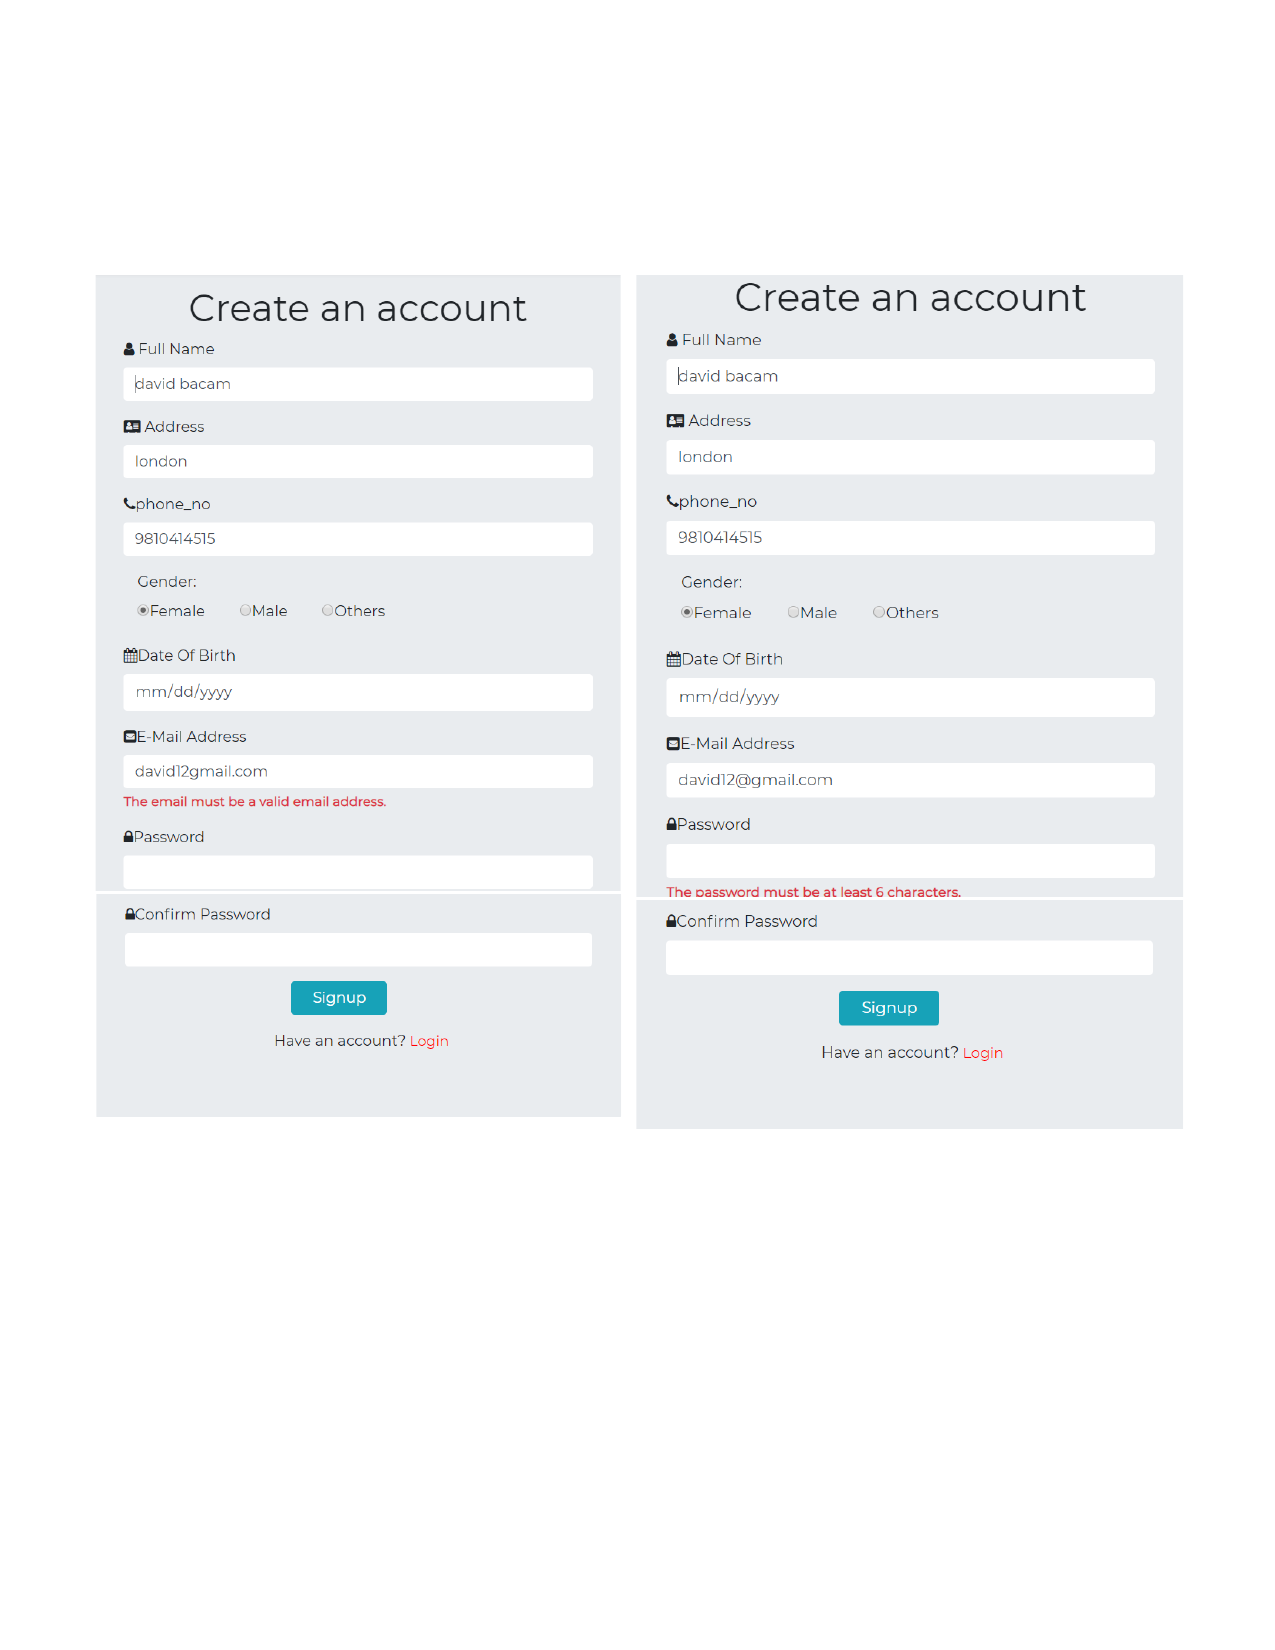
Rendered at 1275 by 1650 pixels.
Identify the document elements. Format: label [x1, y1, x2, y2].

picture [96, 894, 622, 1117]
picture [636, 900, 1184, 1129]
picture [95, 275, 621, 891]
picture [636, 275, 1184, 898]
